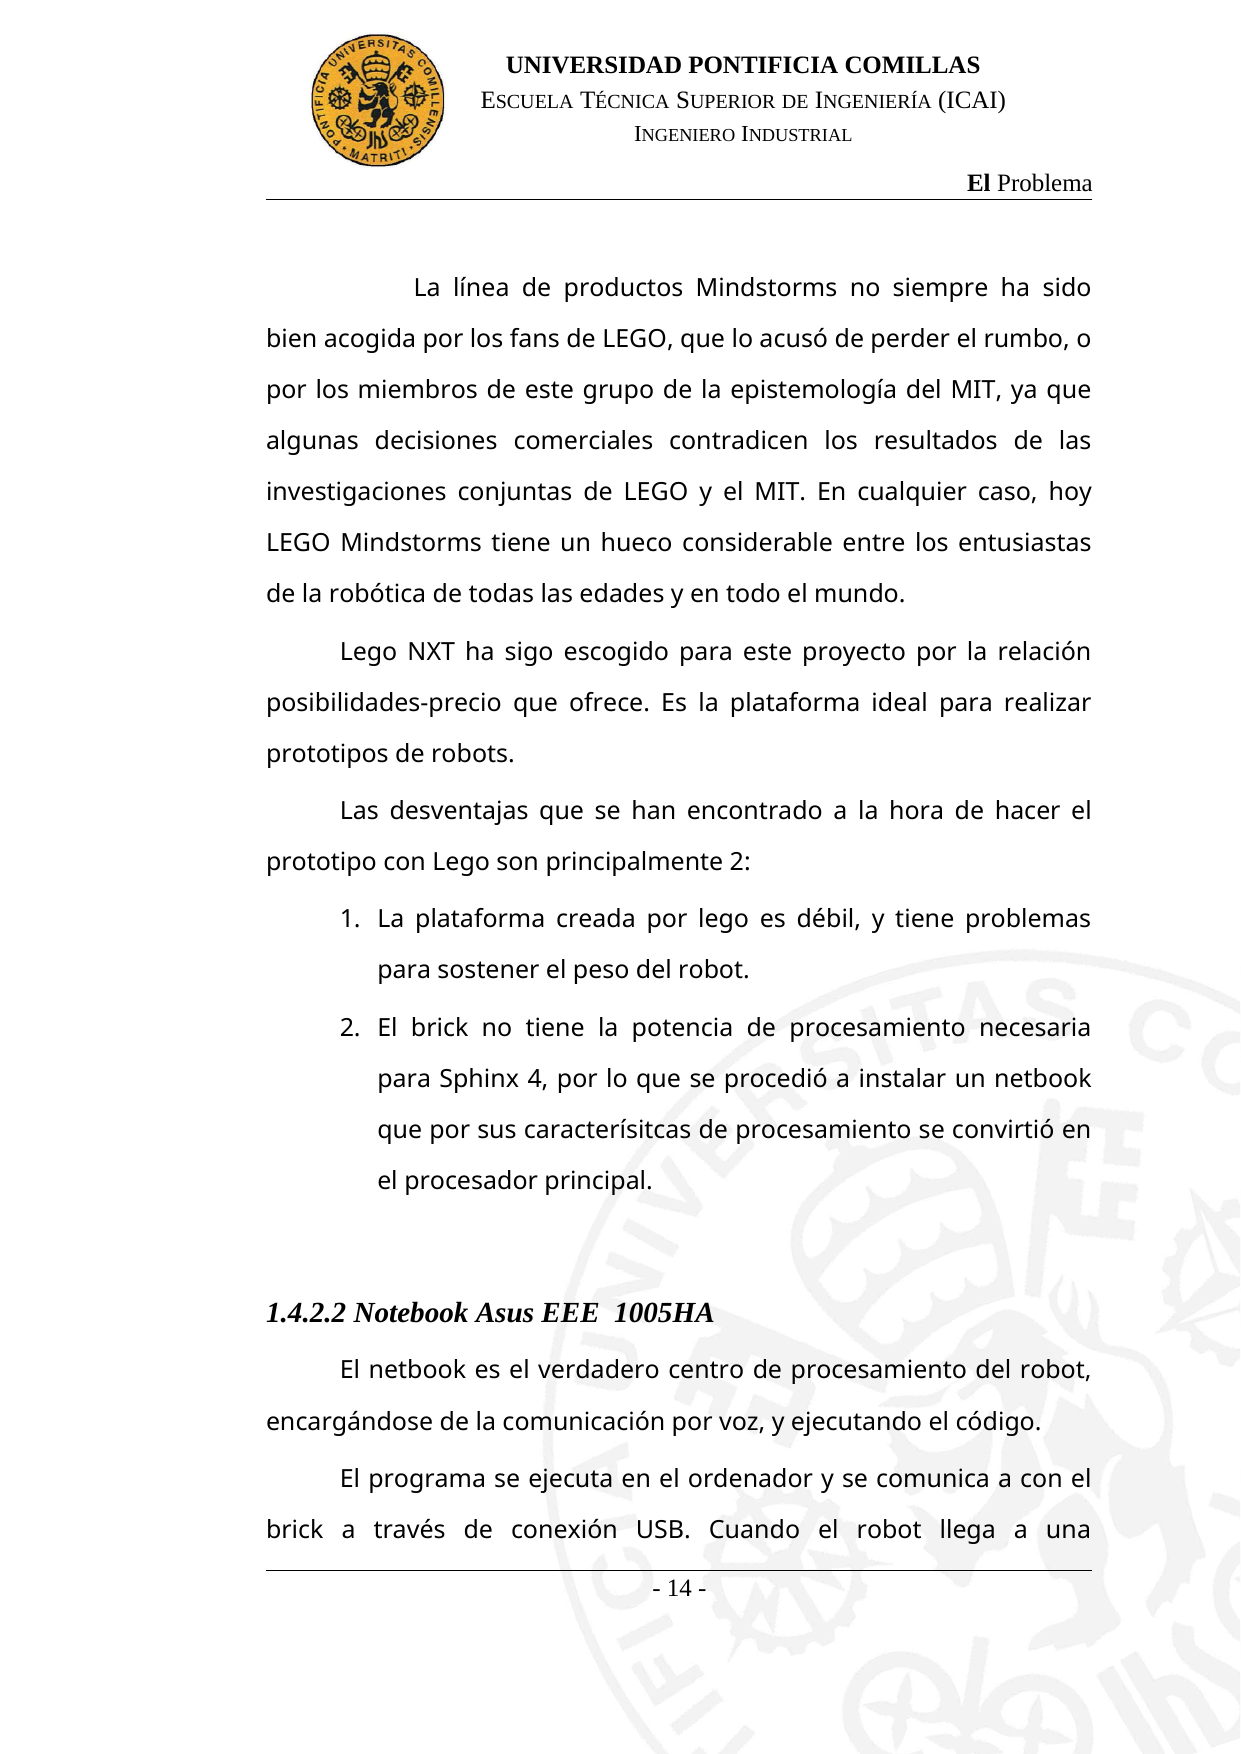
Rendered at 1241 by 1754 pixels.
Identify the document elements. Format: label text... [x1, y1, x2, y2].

text La línea de productos Mindstorms no siempre ha sido bien acogida por los fans de LEGO, que lo acusó de perder el rumbo, o por los miembros de este grupo de la epistemología del MIT, ya que algunas decisiones comerciales contradicen los resultados de las investigaciones conjuntas de LEGO y el MIT. En cualquier caso, hoy LEGO Mindstorms tiene un hueco considerable entre los entusiastas de la robótica de todas las edades y en todo el mundo. [266, 269, 1092, 610]
subtitle Notebook Asus EEE 1005HA [266, 1296, 1092, 1329]
list La plataforma creada por lego es débil, y tiene problemas para sostener el peso del robot. [339, 901, 1092, 986]
picture [391, 782, 1241, 1754]
text Las desventajas que se han encontrado a la hora de hacer el prototipo con Lego son principalmente 2: [266, 792, 1092, 878]
text El netbook es el verdadero centro de procesamiento del robot, encargándose de la comunicación por voz, y ejecutando el código. [266, 1352, 1092, 1437]
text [266, 1461, 1092, 1546]
list El brick no tiene la potencia de procesamiento necesaria para Sphinx 4, por lo que se procedió a instalar un netbook que por sus caracterísitcas de procesamiento se convirtió en el procesador principal. [339, 1009, 1092, 1196]
text Lego NXT ha sigo escogido para este proyecto por la relación posibilidades-precio que ofrece. Es la plataforma ideal para realizar prototipos de robots. [266, 633, 1092, 769]
